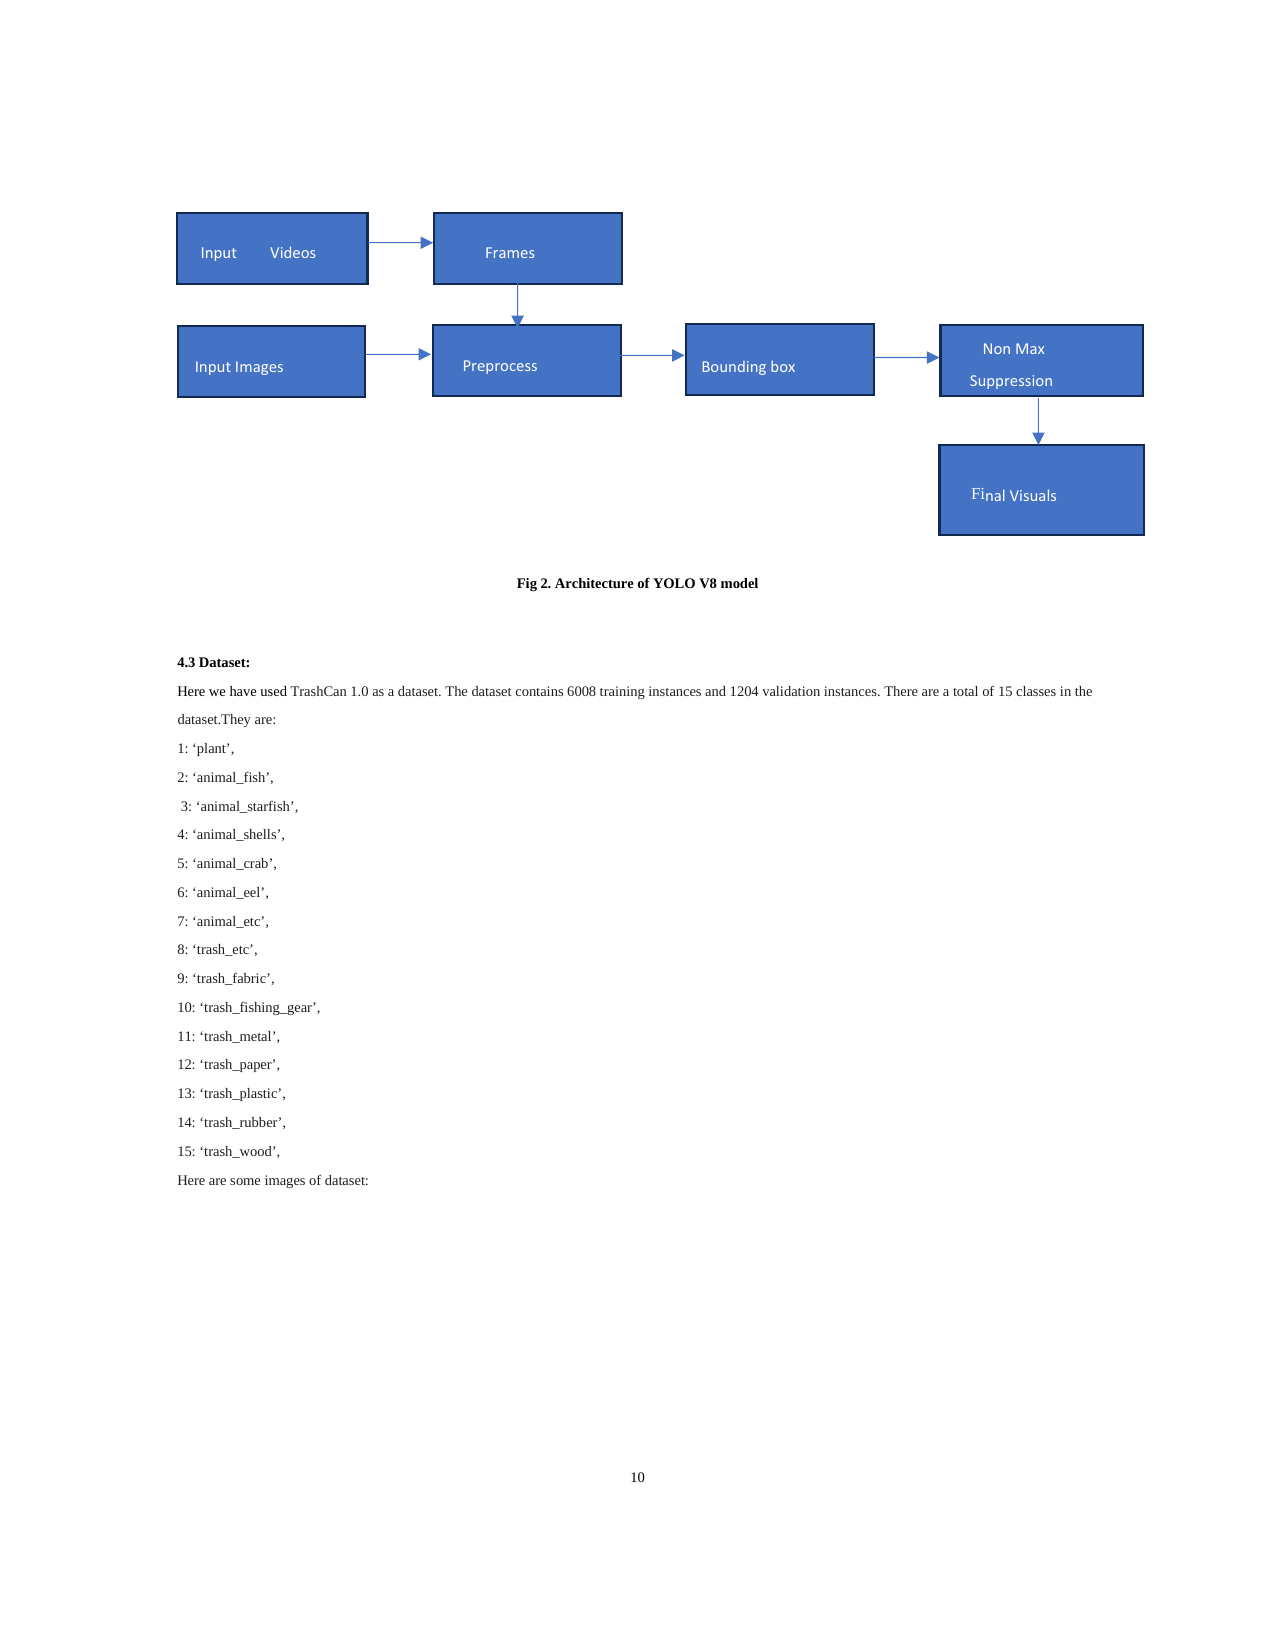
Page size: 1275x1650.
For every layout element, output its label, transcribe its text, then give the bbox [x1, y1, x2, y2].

text 3: ‘animal_starfish’, [177, 785, 1098, 814]
text 14: ‘trash_rubber’, [177, 1102, 1098, 1130]
text 1: ‘plant’, [177, 728, 1098, 757]
text 7: ‘animal_etc’, [177, 900, 1098, 929]
text 5: ‘animal_crab’, [177, 843, 1098, 872]
text 13: ‘trash_plastic’, [177, 1073, 1098, 1102]
text 15: ‘trash_wood’, [177, 1130, 1098, 1159]
text 4.3 Dataset: [177, 642, 1098, 670]
text Fig 2. Architecture of YOLO V8 model [177, 562, 1098, 591]
text Here we have used TrashCan 1.0 as a dataset. The dataset contains 6008 training instances and 1204 validation instances. There are a total of 15 classes in the dataset.They are: [177, 670, 1098, 728]
text 4: ‘animal_shells’, [177, 814, 1098, 843]
text 12: ‘trash_paper’, [177, 1044, 1098, 1073]
text 10: ‘trash_fishing_gear’, [177, 987, 1098, 1015]
text 6: ‘animal_eel’, [177, 872, 1098, 900]
text 9: ‘trash_fabric’, [177, 958, 1098, 987]
text 11: ‘trash_metal’, [177, 1015, 1098, 1044]
text Here are some images of dataset: [177, 1159, 1098, 1188]
text 2: ‘animal_fish’, [177, 757, 1098, 785]
text 8: ‘trash_etc’, [177, 929, 1098, 958]
